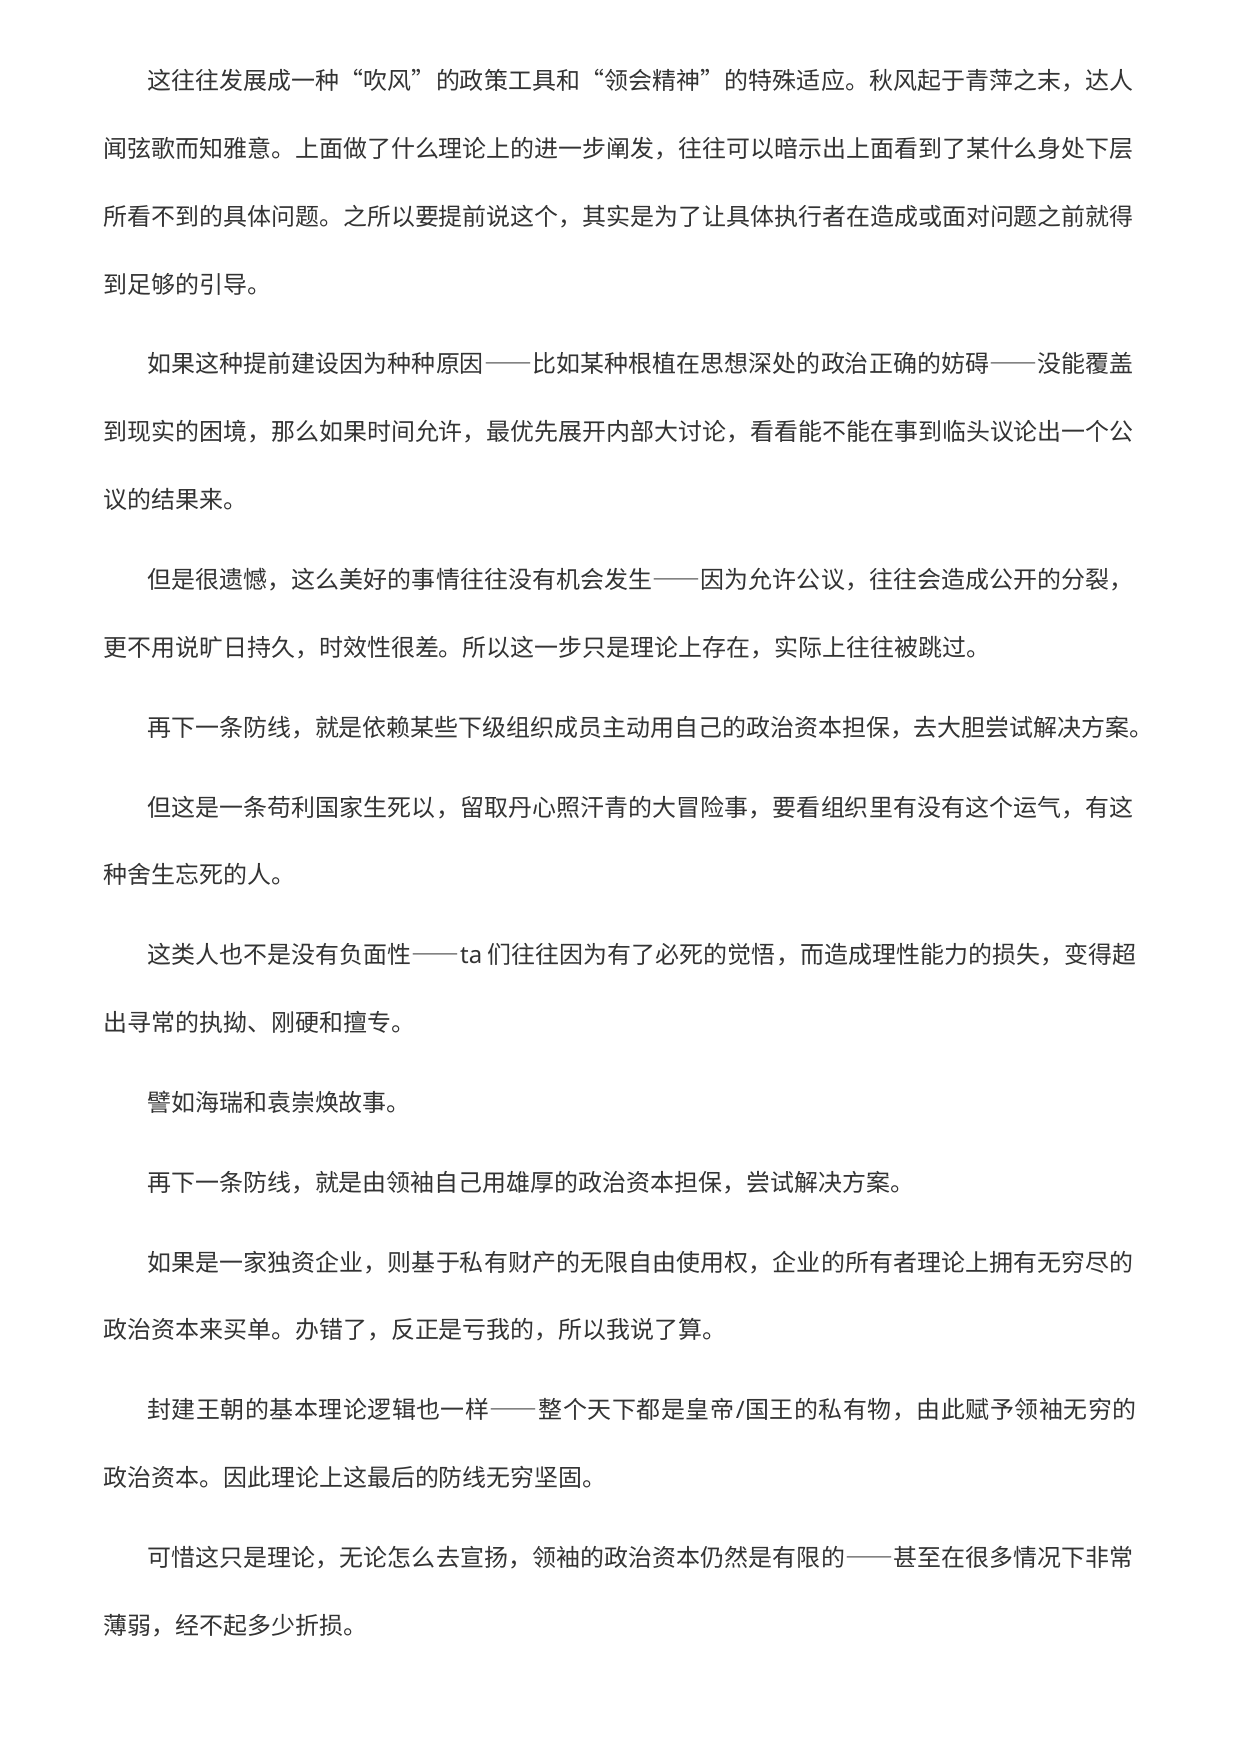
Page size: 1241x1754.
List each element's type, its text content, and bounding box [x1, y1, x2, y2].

text 如果是一家独资企业，则基于私有财产的无限自由使用权，企业的所有者理论上拥有无穷尽的政治资本来买单。办错了，反正是亏我的，所以我说了算。 [103, 1227, 1137, 1362]
text 这类人也不是没有负面性——ta们往往因为有了必死的觉悟，而造成理性能力的损失，变得超出寻常的执拗、刚硬和擅专。 [103, 919, 1137, 1055]
text 再下一条防线，就是依赖某些下级组织成员主动用自己的政治资本担保，去大胆尝试解决方案。 [103, 692, 1137, 760]
text 但是很遗憾，这么美好的事情往往没有机会发生——因为允许公议，往往会造成公开的分裂，更不用说旷日持久，时效性很差。所以这一步只是理论上存在，实际上往往被跳过。 [103, 544, 1137, 680]
text 譬如海瑞和袁崇焕故事。 [103, 1067, 1137, 1135]
text 封建王朝的基本理论逻辑也一样——整个天下都是皇帝/国王的私有物，由此赋予领袖无穷的政治资本。因此理论上这最后的防线无穷坚固。 [103, 1374, 1137, 1510]
text 这往往发展成一种“吹风”的政策工具和“领会精神”的特殊适应。秋风起于青萍之末，达人闻弦歌而知雅意。上面做了什么理论上的进一步阐发，往往可以暗示出上面看到了某什么身处下层所看不到的具体问题。之所以要提前说这个，其实是为了让具体执行者在造成或面对问题之前就得到足够的引导。 [103, 45, 1137, 317]
text 再下一条防线，就是由领袖自己用雄厚的政治资本担保，尝试解决方案。 [103, 1147, 1137, 1215]
text 如果这种提前建设因为种种原因——比如某种根植在思想深处的政治正确的妨碍——没能覆盖到现实的困境，那么如果时间允许，最优先展开内部大讨论，看看能不能在事到临头议论出一个公议的结果来。 [103, 328, 1137, 532]
text 可惜这只是理论，无论怎么去宣扬，领袖的政治资本仍然是有限的——甚至在很多情况下非常薄弱，经不起多少折损。 [103, 1522, 1137, 1658]
text 但这是一条苟利国家生死以，留取丹心照汗青的大冒险事，要看组织里有没有这个运气，有这种舍生忘死的人。 [103, 772, 1137, 907]
